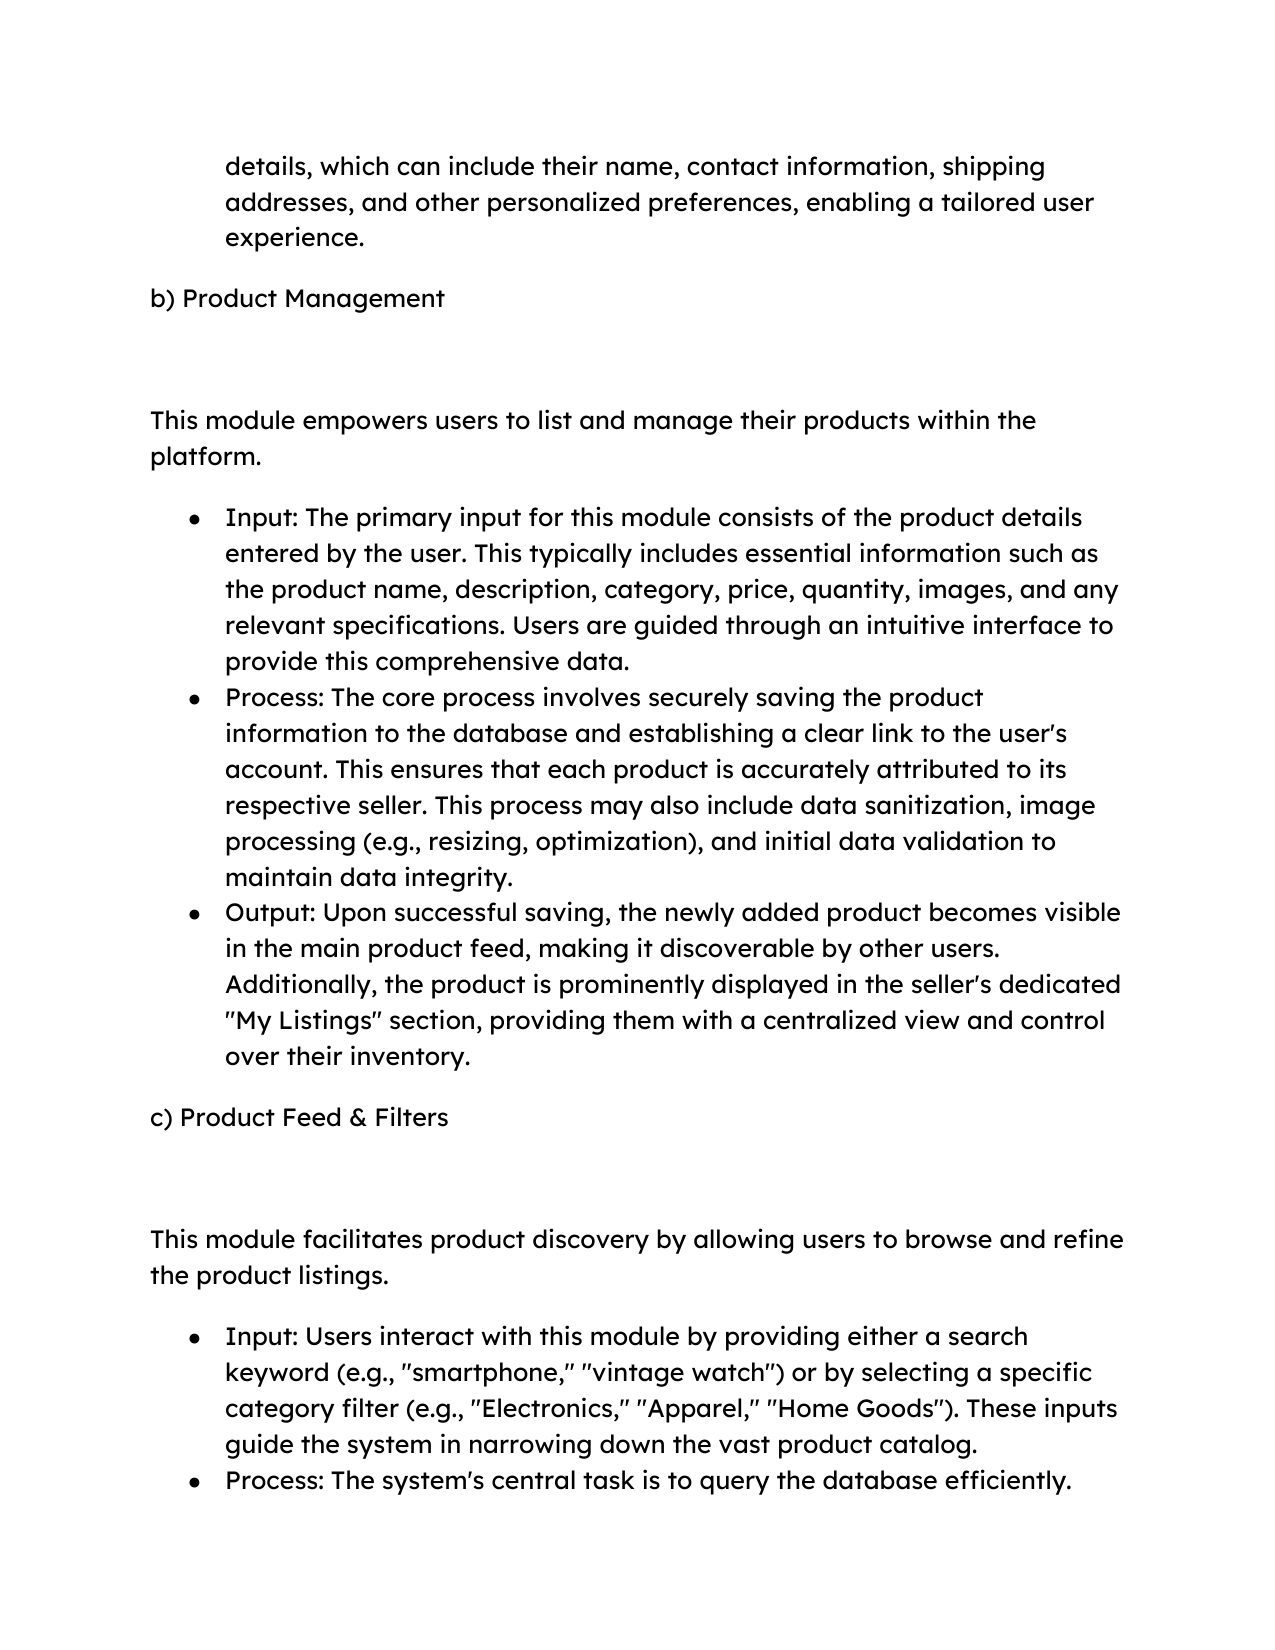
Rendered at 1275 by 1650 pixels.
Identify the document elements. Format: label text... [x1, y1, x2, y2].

list Input: The primary input for this module consists of the product details entered by the user. This typically includes essential information such as the product name, description, category, price, quantity, images, and any relevant specifications. Users are guided through an intuitive interface to provide this comprehensive data. [187, 502, 1125, 677]
list Input: Users interact with this module by providing either a search keyword (e.g., "smartphone," "vintage watch") or by selecting a specific category filter (e.g., "Electronics," "Apparel," "Home Goods"). These inputs guide the system in narrowing down the vast product catalog. [187, 1320, 1125, 1459]
list Output: Upon successful saving, the newly added product becomes visible in the main product feed, making it discoverable by other users. Additionally, the product is prominently displayed in the seller's dedicated "My Listings" section, providing them with a centralized view and control over their inventory. [187, 897, 1125, 1072]
text b) Product Management [150, 283, 1125, 314]
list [187, 150, 1125, 253]
text c) Product Feed & Filters [150, 1102, 1125, 1133]
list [187, 1464, 1125, 1495]
text This module empowers users to list and manage their products within the platform. [150, 405, 1125, 472]
list Process: The core process involves securely saving the product information to the database and establishing a clear link to the user's account. This ensures that each product is accurately attributed to its respective seller. This process may also include data sanitization, image processing (e.g., resizing, optimization), and initial data validation to maintain data integrity. [187, 681, 1125, 892]
text This module facilitates product discovery by allowing users to browse and refine the product listings. [150, 1223, 1125, 1291]
